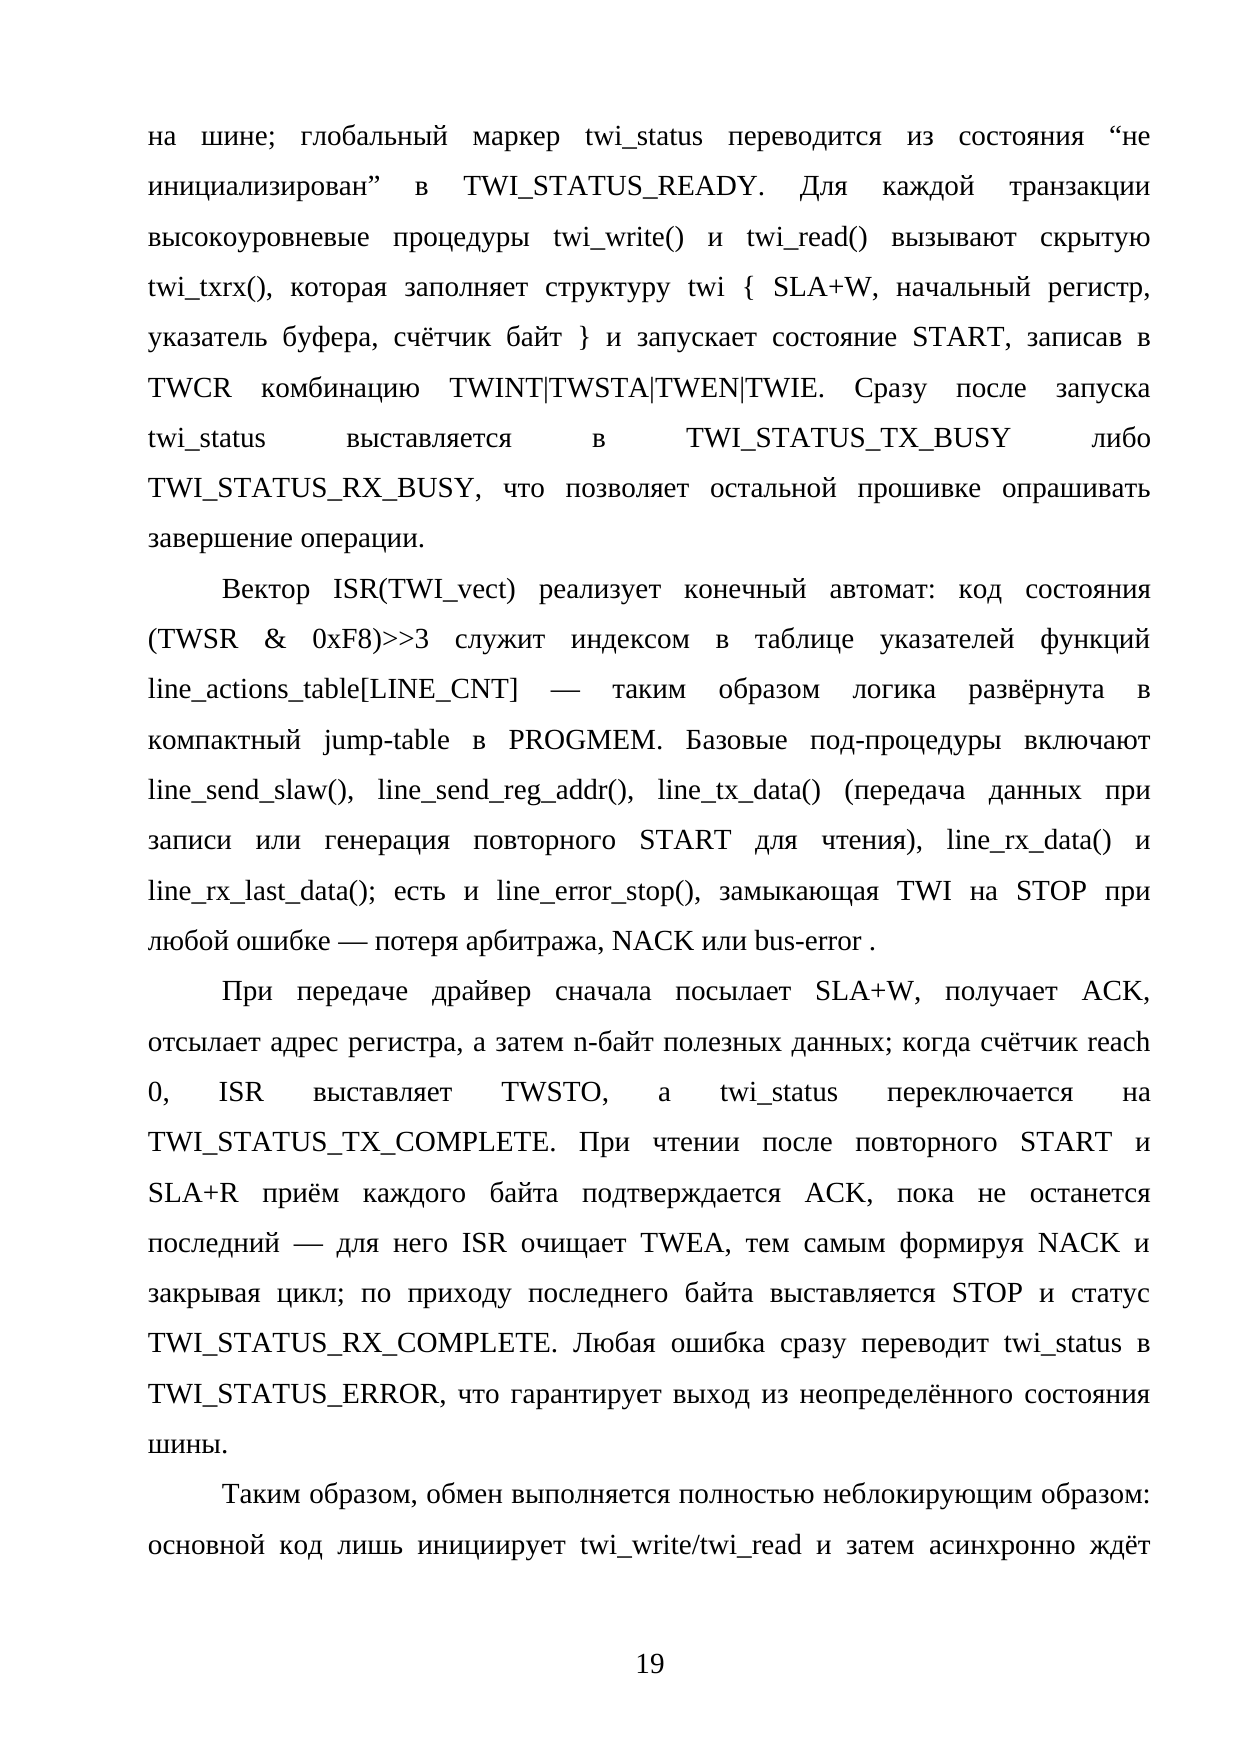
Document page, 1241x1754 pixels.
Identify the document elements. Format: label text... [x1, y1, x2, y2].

text Вектор ISR(TWI_vect) реализует конечный автомат: код состояния (TWSR & 0xF8)>>3 служит индексом в таблице указателей функций line_actions_table[LINE_CNT] — таким образом логика развёрнута в компактный jump-table в PROGMEM. Базовые под-процедуры включают line_send_slaw(), line_send_reg_addr(), line_tx_data() (передача данных при записи или генерация повторного START для чтения), line_rx_data() и line_rx_last_data(); есть и line_error_stop(), замыкающая TWI на STOP при любой ошибке — потеря арбитража, NACK или bus-error . [148, 571, 1152, 957]
text При передаче драйвер сначала посылает SLA+W, получает ACK, отсылает адрес регистра, а затем n-байт полезных данных; когда счётчик reach 0, ISR выставляет TWSTO, а twi_status переключается на TWI_STATUS_TX_COMPLETE. При чтении после повторного START и SLA+R приём каждого байта подтверждается ACK, пока не останется последний — для него ISR очищает TWEA, тем самым формируя NACK и закрывая цикл; по приходу последнего байта выставляется STOP и статус TWI_STATUS_RX_COMPLETE. Любая ошибка сразу переводит twi_status в TWI_STATUS_ERROR, что гарантирует выход из неопределённого состояния шины. [148, 973, 1152, 1460]
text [148, 118, 1152, 554]
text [148, 1477, 1152, 1560]
